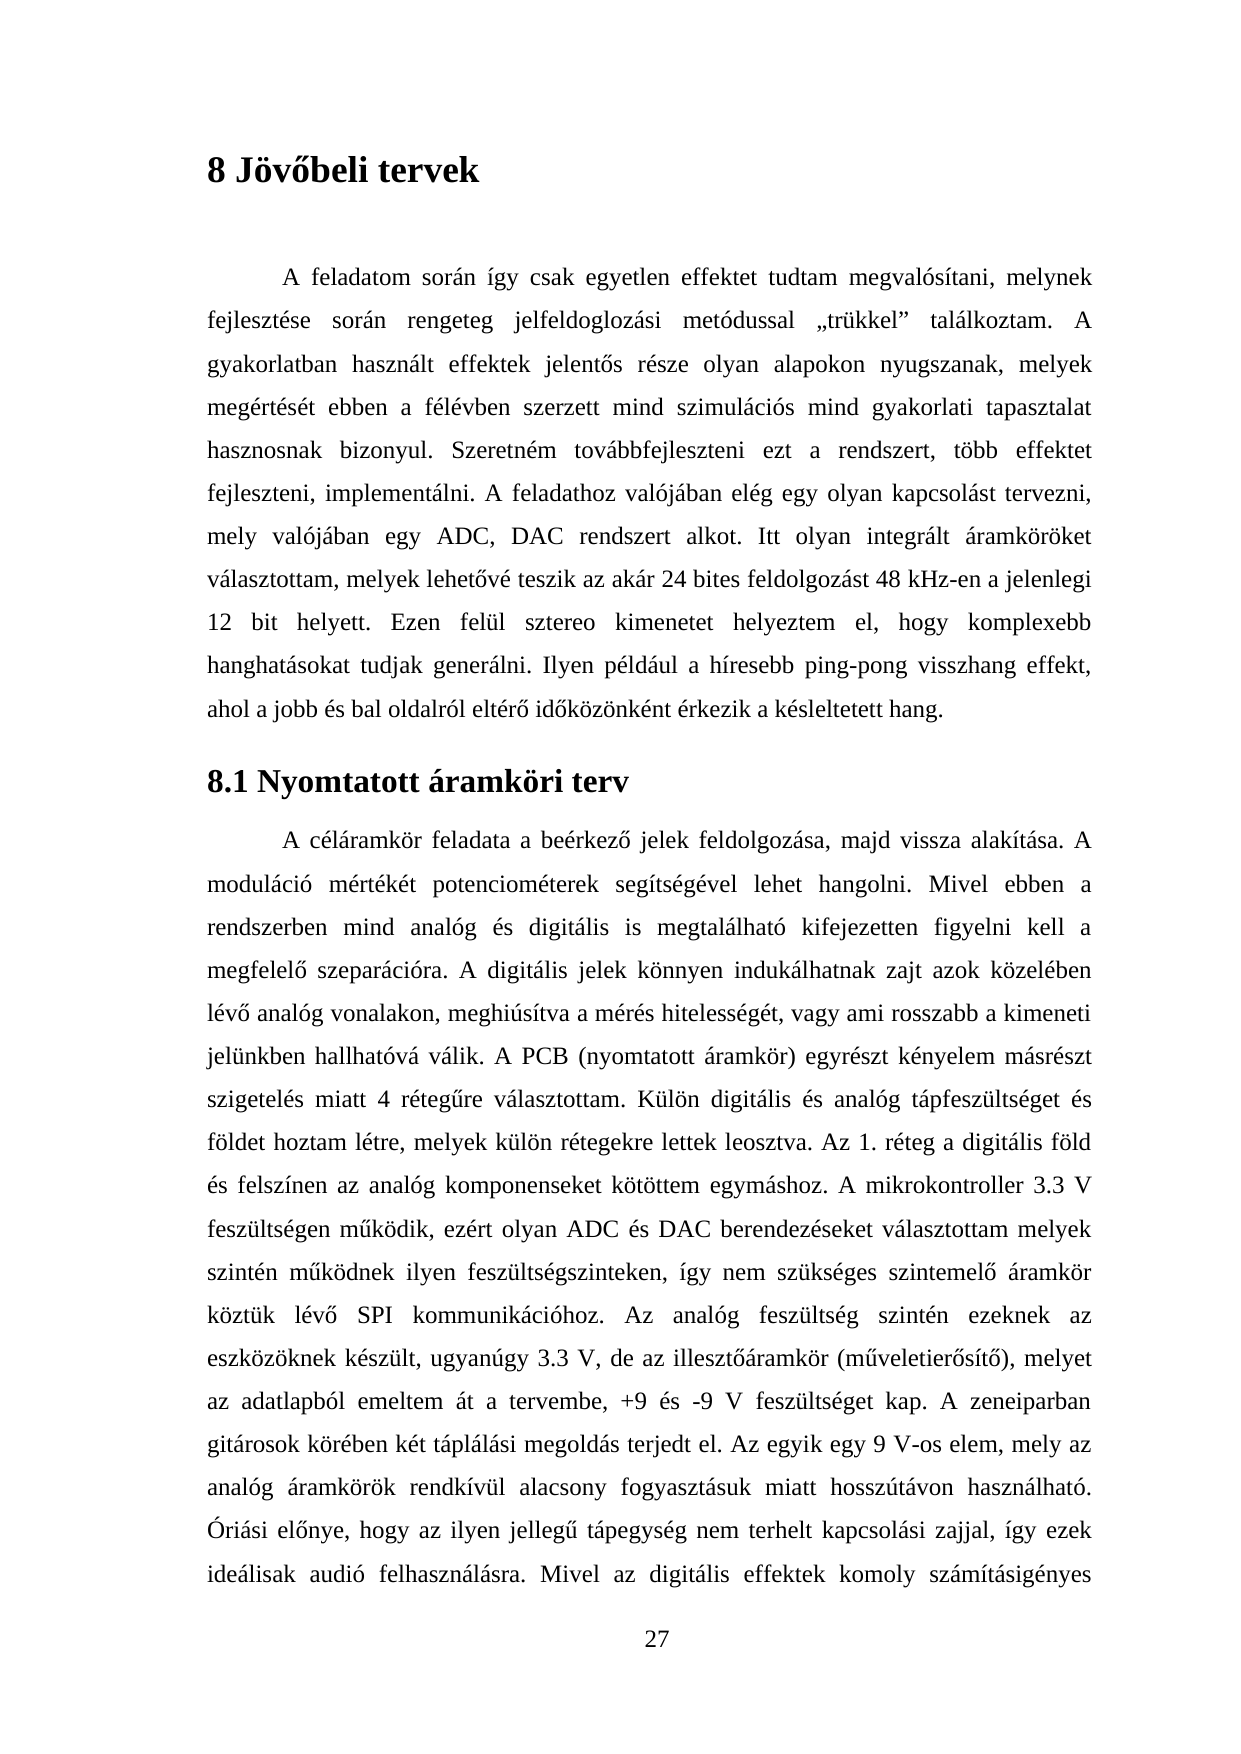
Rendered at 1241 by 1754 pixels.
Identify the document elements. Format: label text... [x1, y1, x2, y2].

subtitle Nyomtatott áramköri terv [207, 762, 1092, 800]
subtitle Jövőbeli tervek [207, 148, 1092, 191]
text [207, 826, 1092, 1587]
text A feladatom során így csak egyetlen effektet tudtam megvalósítani, melynek fejlesztése során rengeteg jelfeldoglozási metódussal „trükkel” találkoztam. A gyakorlatban használt effektek jelentős része olyan alapokon nyugszanak, melyek megértését ebben a félévben szerzett mind szimulációs mind gyakorlati tapasztalat hasznosnak bizonyul. Szeretném továbbfejleszteni ezt a rendszert, több effektet fejleszteni, implementálni. A feladathoz valójában elég egy olyan kapcsolást tervezni, mely valójában egy ADC, DAC rendszert alkot. Itt olyan integrált áramköröket választottam, melyek lehetővé teszik az akár 24 bites feldolgozást 48 kHz-en a jelenlegi 12 bit helyett. Ezen felül sztereo kimenetet helyeztem el, hogy komplexebb hanghatásokat tudjak generálni. Ilyen például a híresebb ping-pong visszhang effekt, ahol a jobb és bal oldalról eltérő időközönként érkezik a késleltetett hang. [207, 262, 1092, 722]
